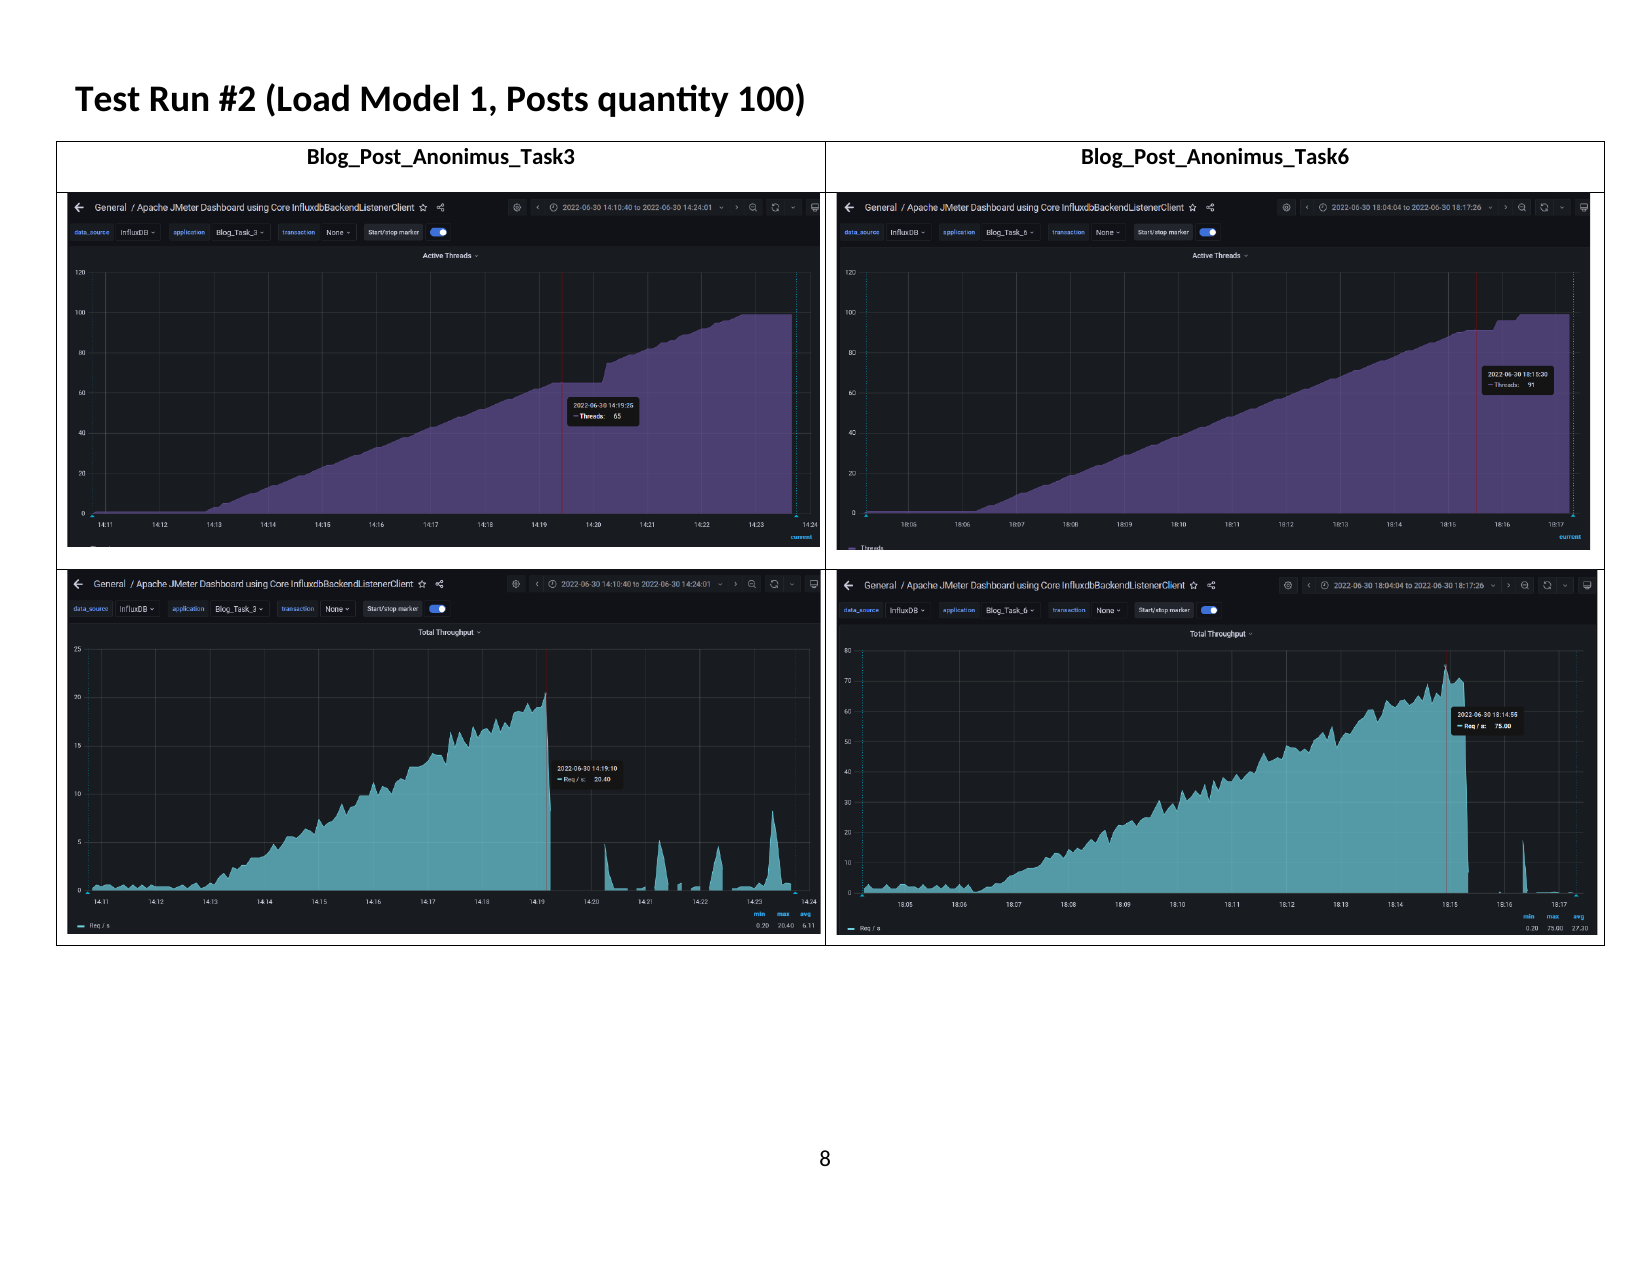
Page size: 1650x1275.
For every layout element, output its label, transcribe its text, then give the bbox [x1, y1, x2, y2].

table_cell [826, 570, 1604, 945]
table_cell [57, 193, 825, 569]
picture [836, 569, 1598, 935]
picture [67, 192, 820, 547]
text Test Run #2 (Load Model 1, Posts quantity 100) [75, 75, 1575, 121]
picture [67, 569, 821, 934]
picture [836, 192, 1591, 550]
table_cell [57, 570, 825, 945]
table_header Blog_Post_Anonimus_Task3 [57, 142, 825, 192]
table_header Blog_Post_Anonimus_Task6 [826, 142, 1604, 192]
table_cell [826, 193, 1604, 569]
